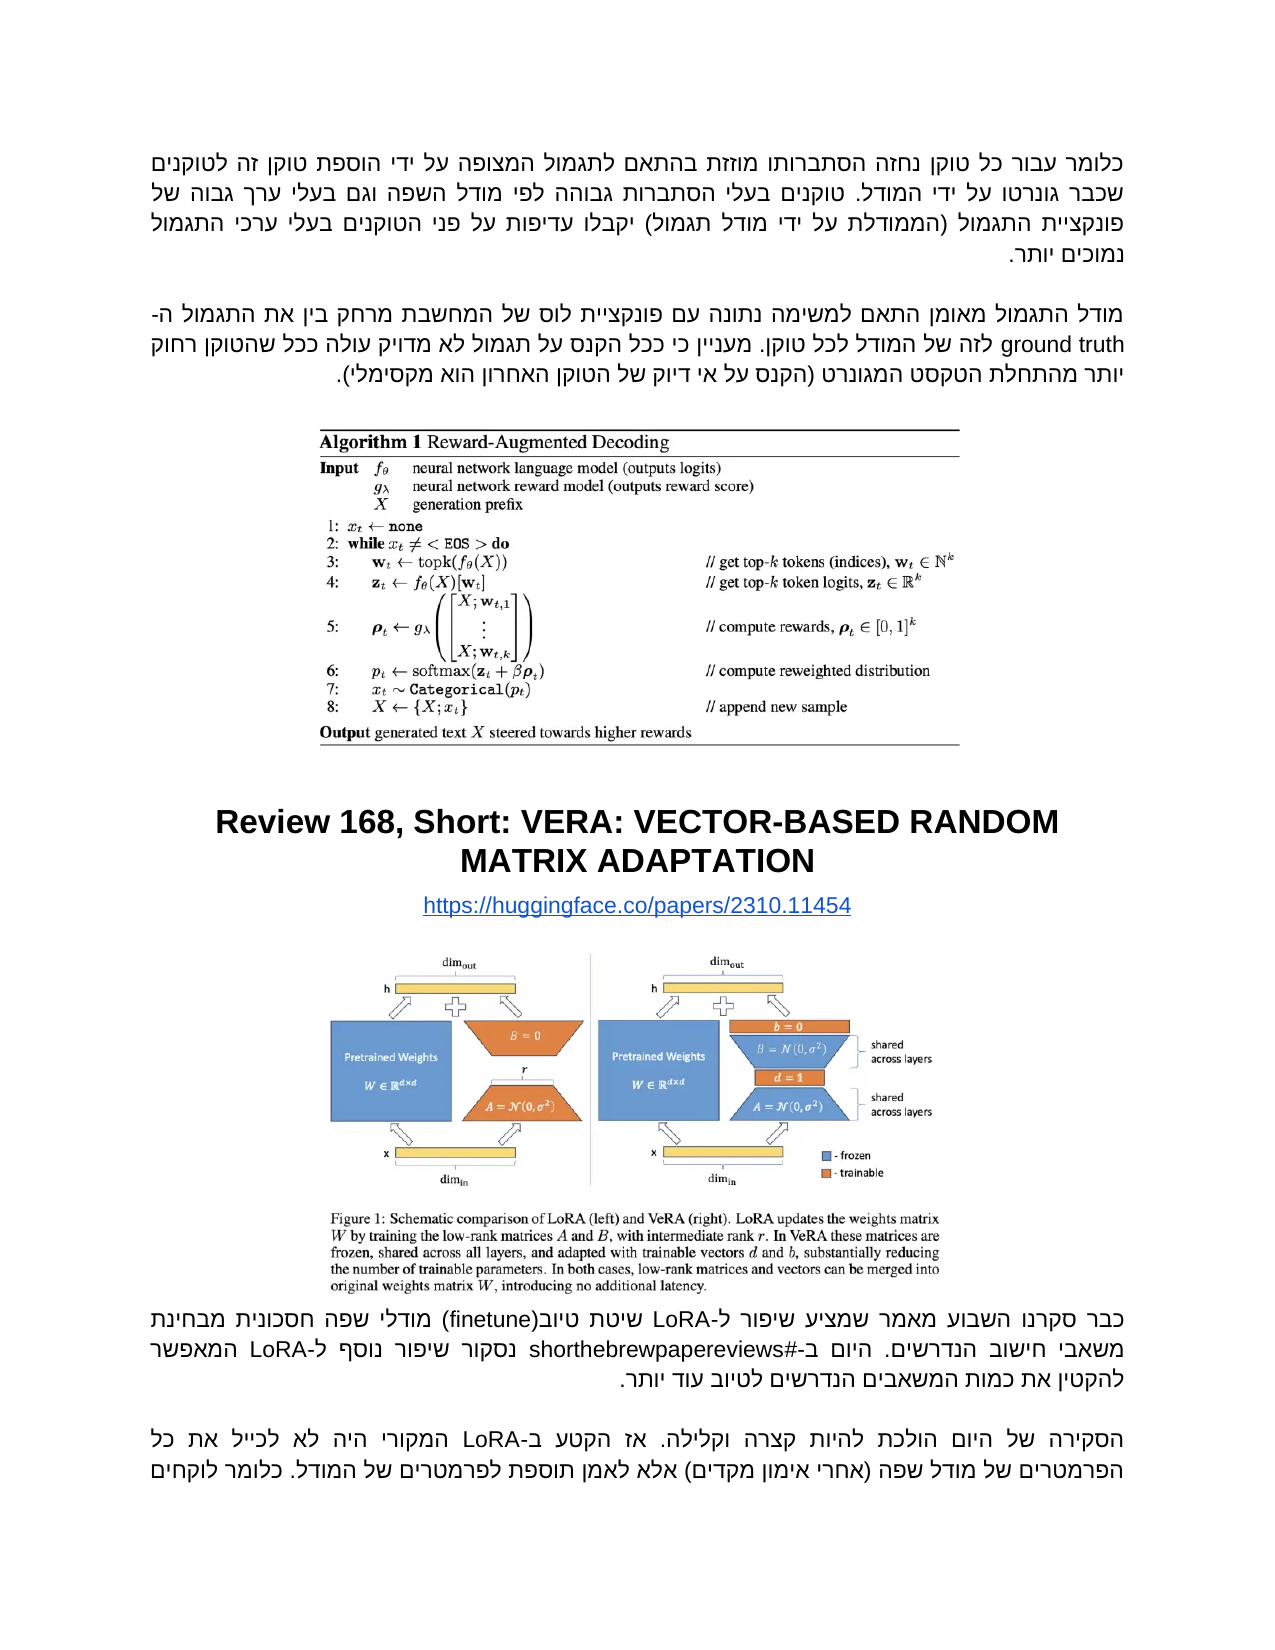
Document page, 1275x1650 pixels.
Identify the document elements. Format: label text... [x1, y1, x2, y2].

text מודל התגמול מאומן התאם למשימה נתונה עם פונקציית לוס של המחשבת מרחק בין את התגמול ה-ground truth לזה של המודל לכל טוקן. מעניין כי ככל הקנס על תגמול לא מדויק עולה ככל שהטוקן רחוק יותר מהתחלת הטקסט המגונרט (הקנס על אי דיוק של הטוקן האחרון הוא מקסימלי). [150, 301, 1125, 388]
text https://huggingface.co/papers/2310.11454 [150, 892, 1125, 918]
text כבר סקרנו השבוע מאמר שמציע שיפור ל-LoRA שיטת טיוב(finetune) מודלי שפה חסכונית מבחינת משאבי חישוב הנדרשים. היום ב-#shorthebrewpapereviews נסקור שיפור נוסף ל-LoRA המאפשר להקטין את כמות המשאבים הנדרשים לטיוב עוד יותר. [150, 1306, 1125, 1392]
subtitle Review 168, Short: VERA: VECTOR-BASED RANDOM MATRIX ADAPTATION [150, 803, 1125, 879]
picture [315, 421, 960, 752]
text כלומר עבור כל טוקן נחזה הסתברותו מוזזת בהתאם לתגמול המצופה על ידי הוספת טוקן זה לטוקנים שכבר גונרטו על ידי המודל. טוקנים בעלי הסתברות גבוהה לפי מודל השפה וגם בעלי ערך גבוה של פונקציית התגמול (הממודלת על ידי מודל תגמול) יקבלו עדיפות על פני הטוקנים בעלי ערכי התגמול נמוכים יותר. [150, 150, 1125, 267]
picture [329, 952, 946, 1302]
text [150, 1426, 1125, 1483]
